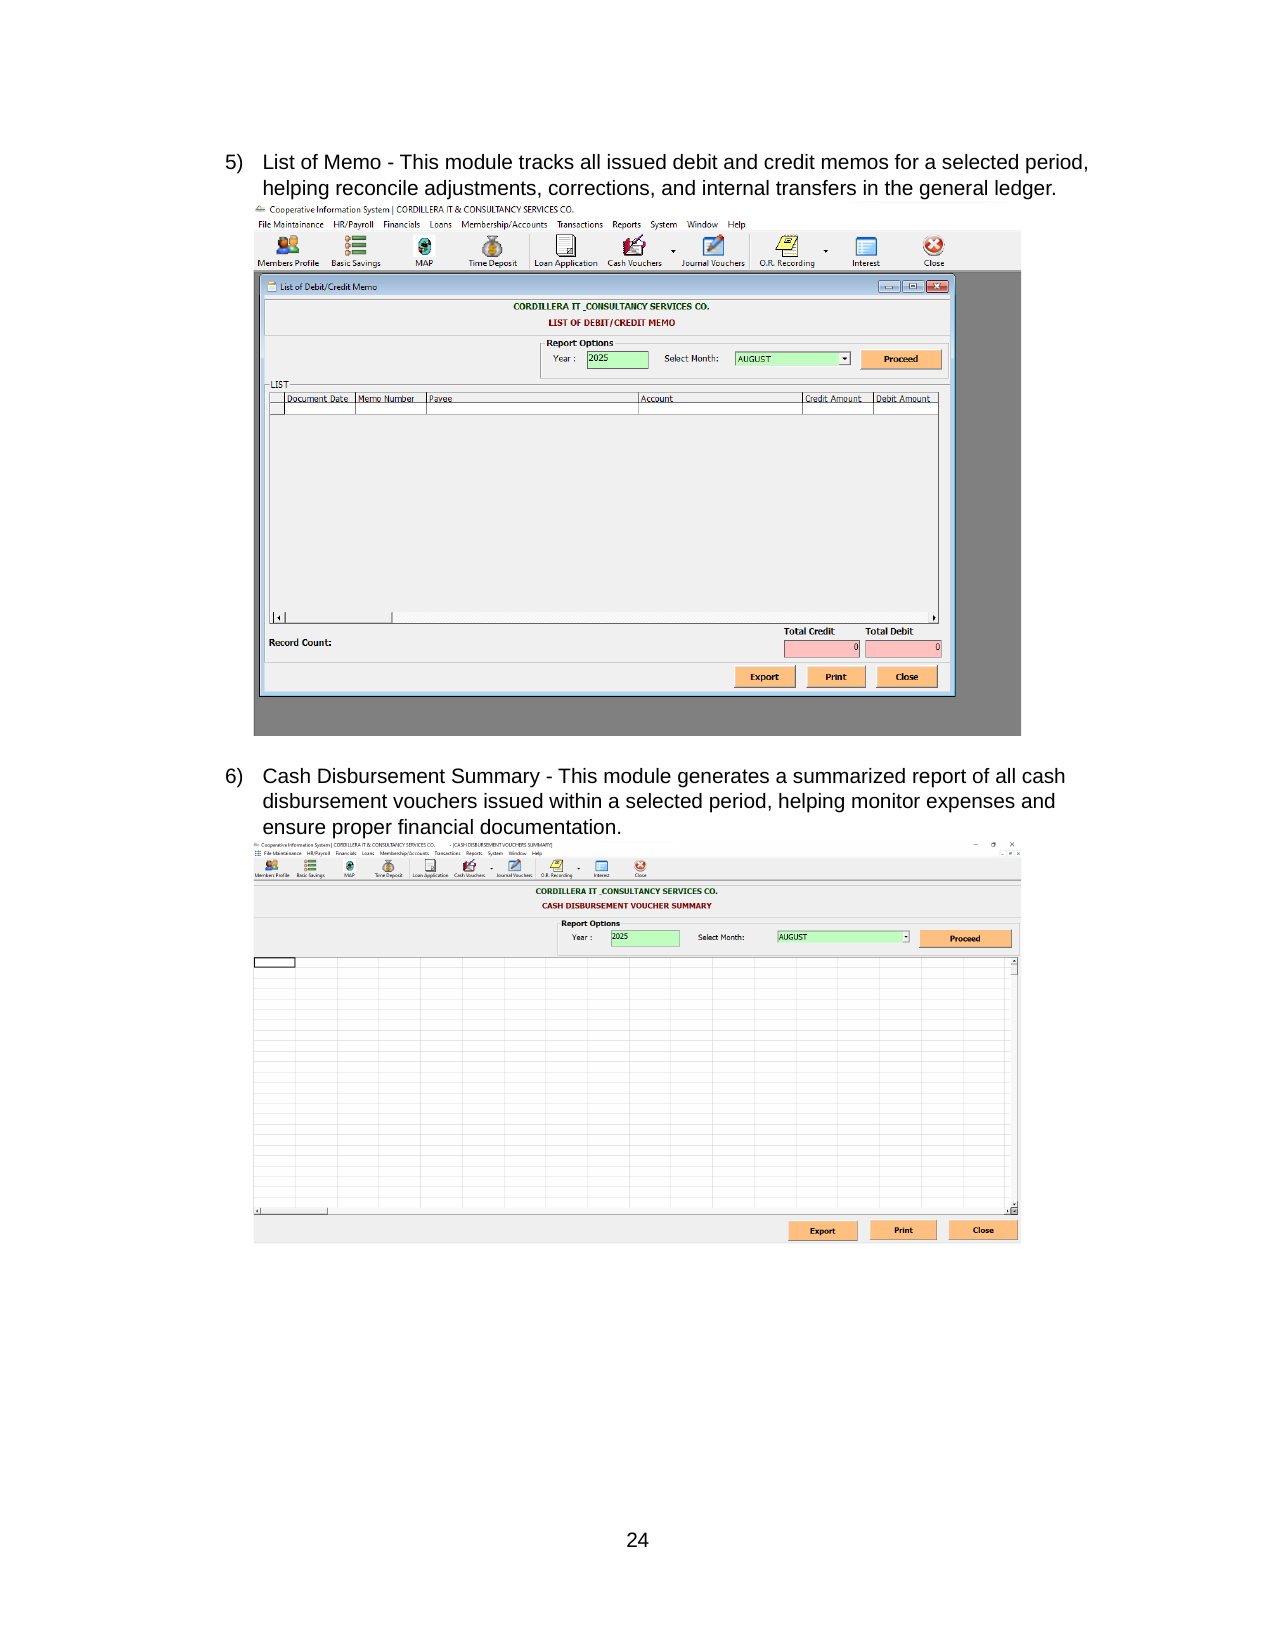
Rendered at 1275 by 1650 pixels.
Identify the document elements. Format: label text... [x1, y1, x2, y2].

picture [253, 201, 1022, 736]
picture [253, 841, 1022, 1244]
list Cash Disbursement Summary - This module generates a summarized report of all cash disbursement vouchers issued within a selected period, helping monitor expenses and ensure proper financial documentation. [225, 763, 1125, 839]
list List of Memo - This module tracks all issued debit and credit memos for a selected period, helping reconcile adjustments, corrections, and internal transfers in the general ledger. [225, 150, 1125, 200]
